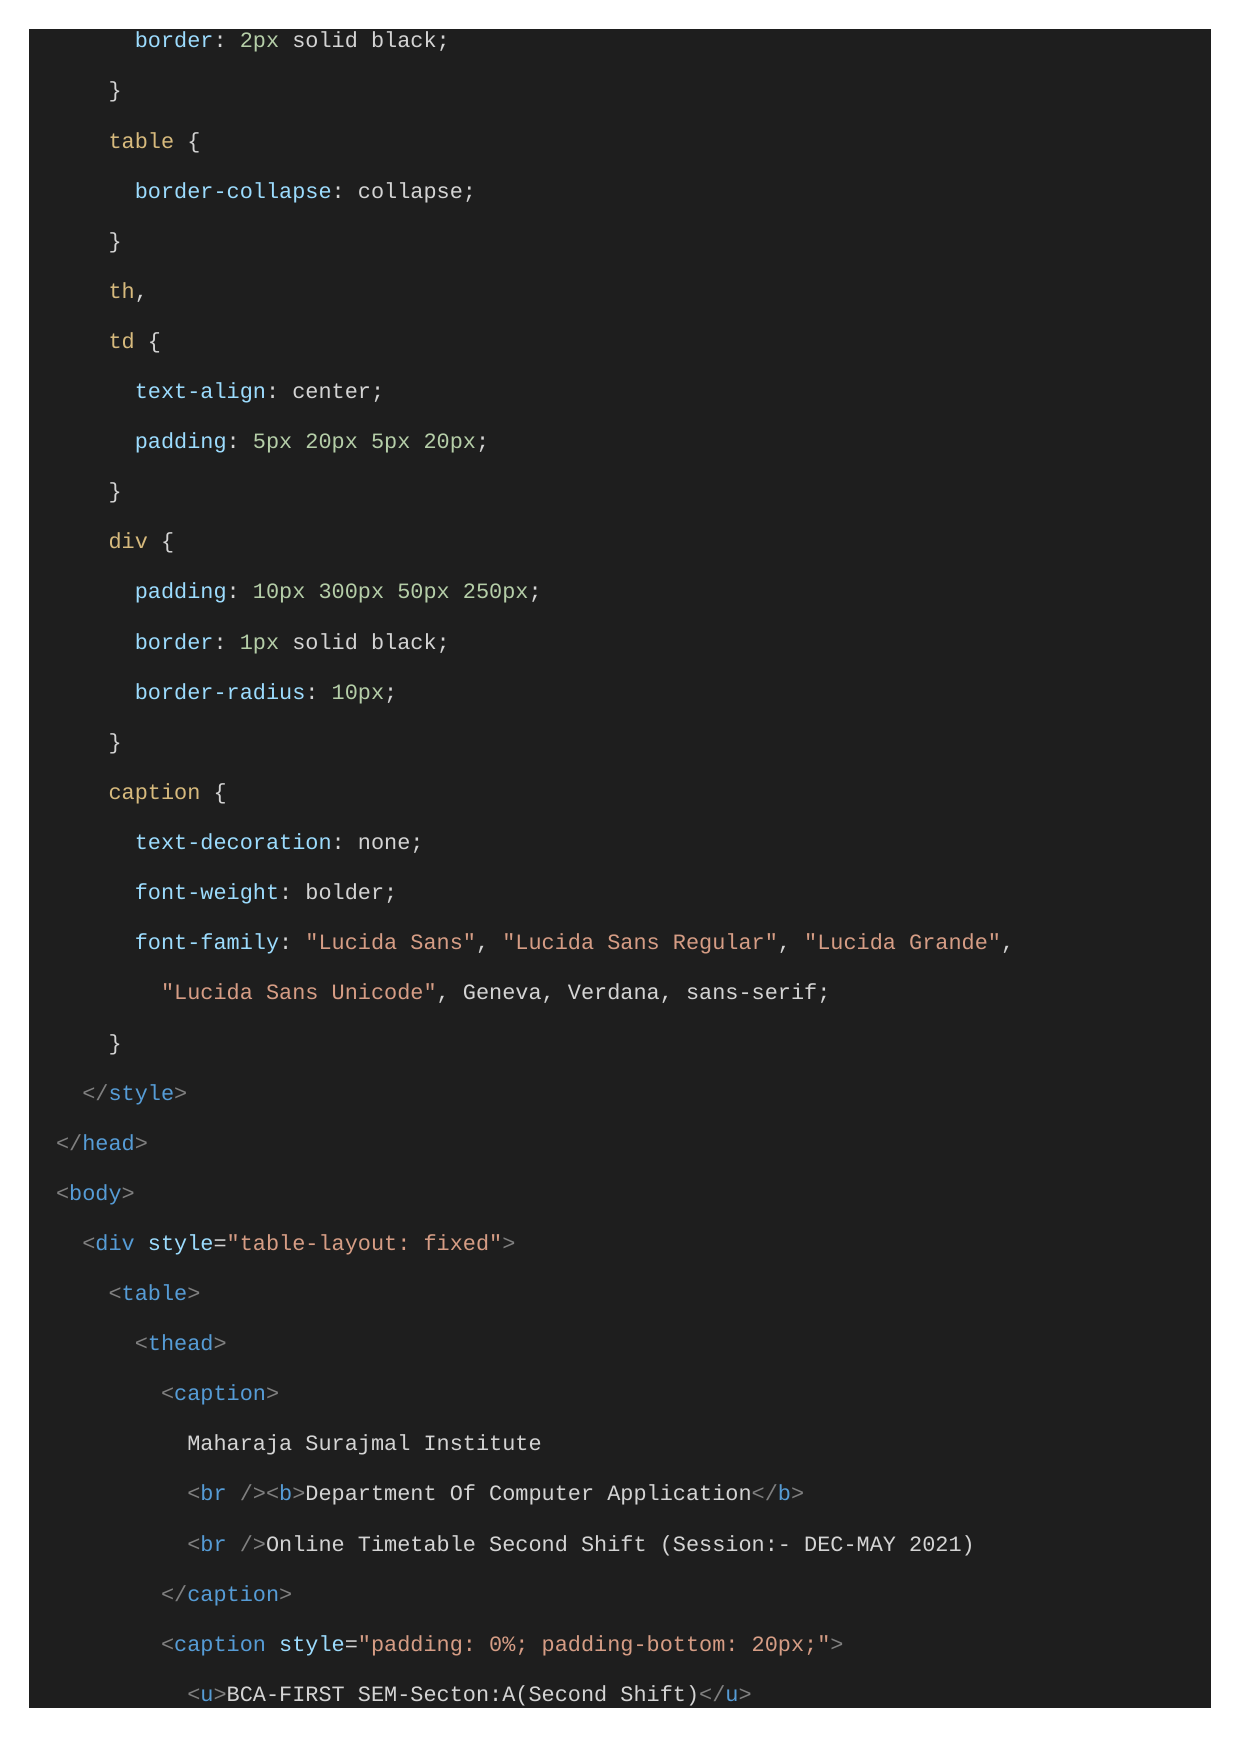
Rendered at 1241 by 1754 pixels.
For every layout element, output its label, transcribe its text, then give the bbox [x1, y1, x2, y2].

text text-align: center; [29, 380, 1211, 405]
text table { [29, 130, 1211, 154]
text <table> [29, 1282, 1211, 1307]
text font-family: "Lucida Sans", "Lucida Sans Regular", "Lucida Grande", [29, 931, 1211, 956]
text td { [29, 330, 1211, 355]
text border-collapse: collapse; [29, 180, 1211, 205]
text <thead> [29, 1332, 1211, 1357]
text padding: 10px 300px 50px 250px; [29, 581, 1211, 606]
text <div style="table-layout: fixed"> [29, 1232, 1211, 1257]
text } [29, 731, 1211, 756]
text </style> [29, 1082, 1211, 1107]
text text-decoration: none; [29, 831, 1211, 856]
text <br />Online Timetable Second Shift (Session:- DEC-MAY 2021) [29, 1533, 1211, 1557]
text } [29, 481, 1211, 505]
text <br /><b>Department Of Computer Application</b> [29, 1483, 1211, 1507]
text border: 1px solid black; [29, 631, 1211, 656]
text padding: 5px 20px 5px 20px; [29, 430, 1211, 455]
text border: 2px solid black; [29, 29, 1211, 54]
text <caption style="padding: 0%; padding-bottom: 20px;"> [29, 1633, 1211, 1658]
text caption { [29, 781, 1211, 806]
text } [29, 1032, 1211, 1056]
text <caption> [29, 1382, 1211, 1407]
text font-weight: bolder; [29, 881, 1211, 906]
text } [29, 230, 1211, 255]
text border-radius: 10px; [29, 681, 1211, 706]
text div { [29, 531, 1211, 555]
text <u>BCA-FIRST SEM-Secton:A(Second Shift)</u> [29, 1683, 1211, 1708]
text th, [29, 280, 1211, 305]
text </head> [29, 1132, 1211, 1157]
text "Lucida Sans Unicode", Geneva, Verdana, sans-serif; [29, 982, 1211, 1006]
text } [29, 80, 1211, 104]
text <body> [29, 1182, 1211, 1207]
text </caption> [29, 1583, 1211, 1608]
text Maharaja Surajmal Institute [29, 1432, 1211, 1457]
